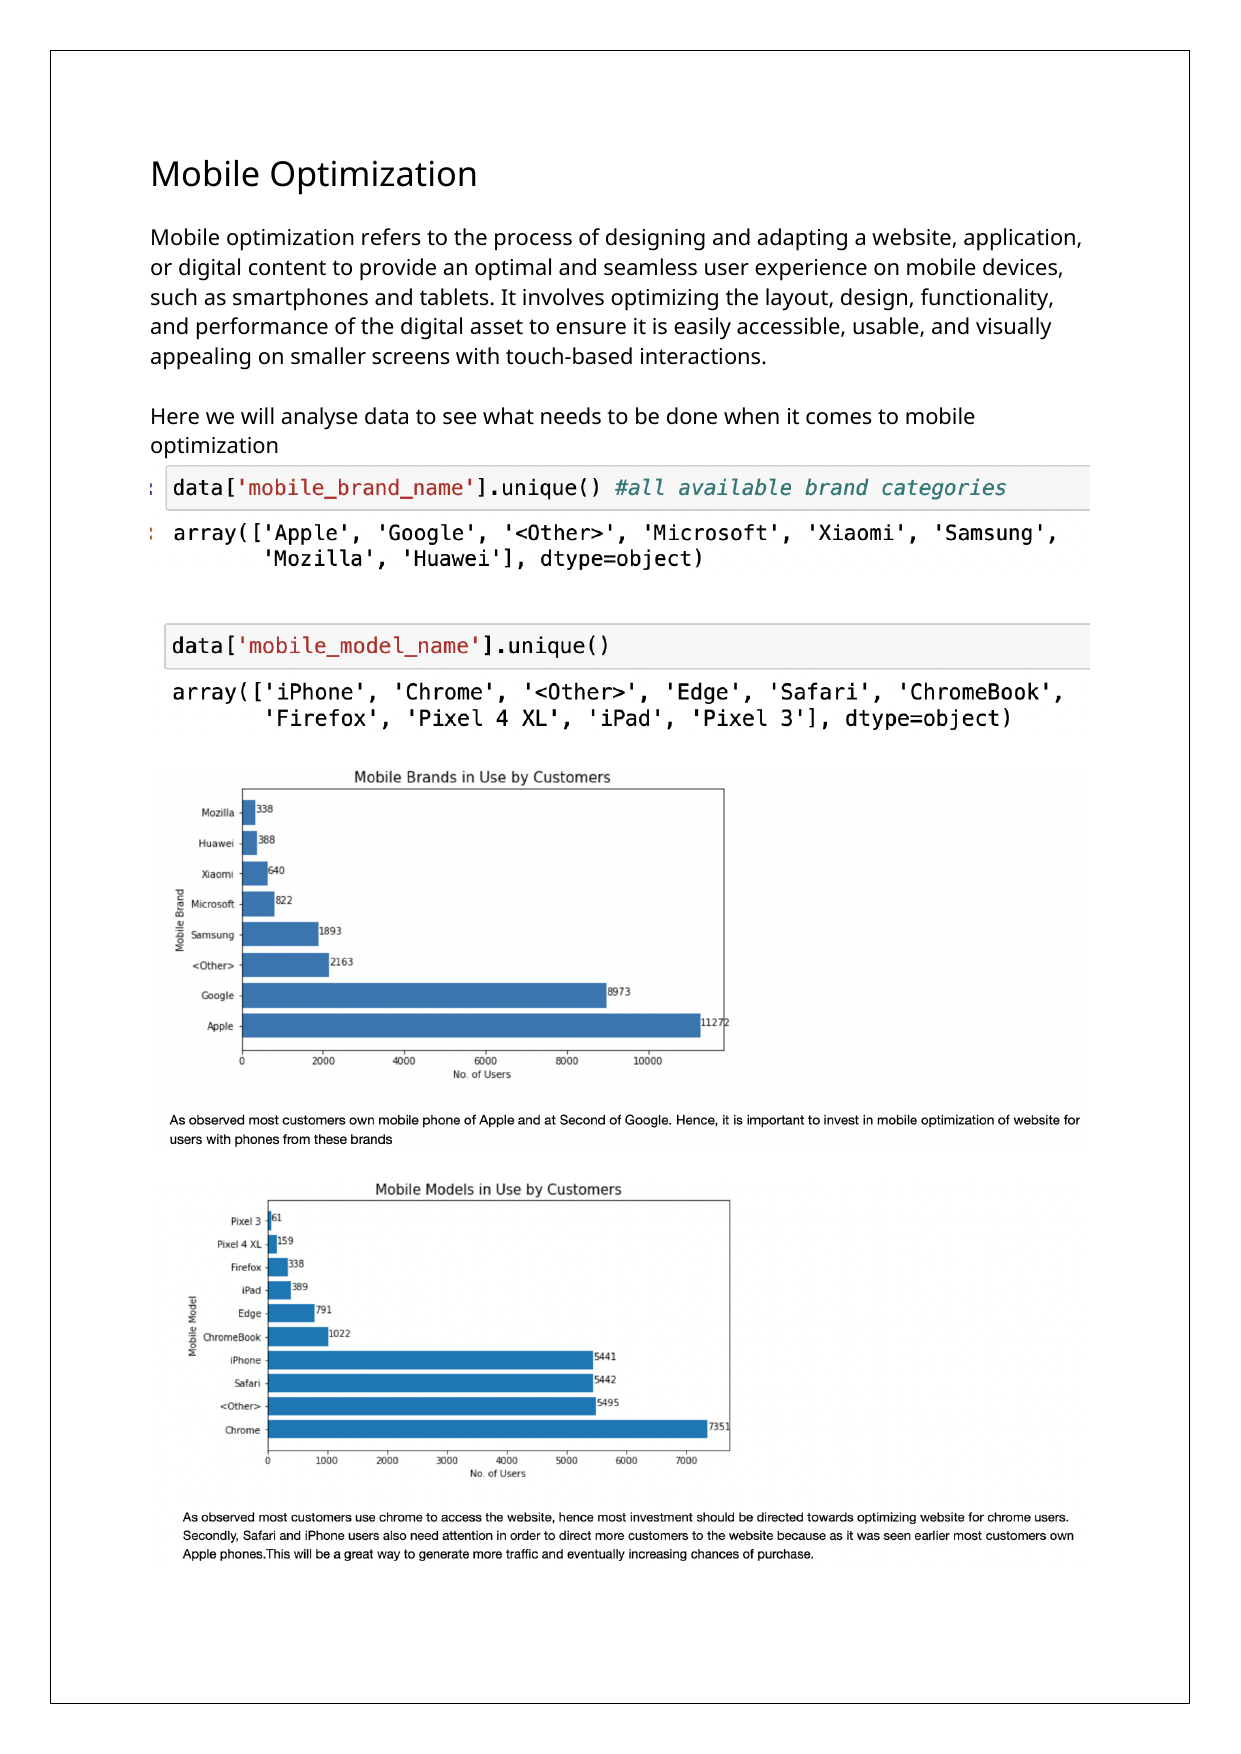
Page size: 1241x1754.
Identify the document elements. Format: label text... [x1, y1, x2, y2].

subtitle Mobile Optimization [150, 150, 1090, 197]
picture [150, 612, 1091, 740]
picture [150, 1178, 1091, 1571]
text Mobile optimization refers to the process of designing and adapting a website, application, or digital content to provide an optimal and seamless user experience on mobile devices, such as smartphones and tablets. It involves optimizing the layout, design, functionality, and performance of the digital asset to ensure it is easily accessible, usable, and visually appealing on smaller screens with touch-based interactions. Here we will analyse data to see what needs to be done when it comes to mobile optimization [150, 222, 1090, 460]
picture [150, 460, 1091, 582]
picture [150, 770, 1091, 1148]
